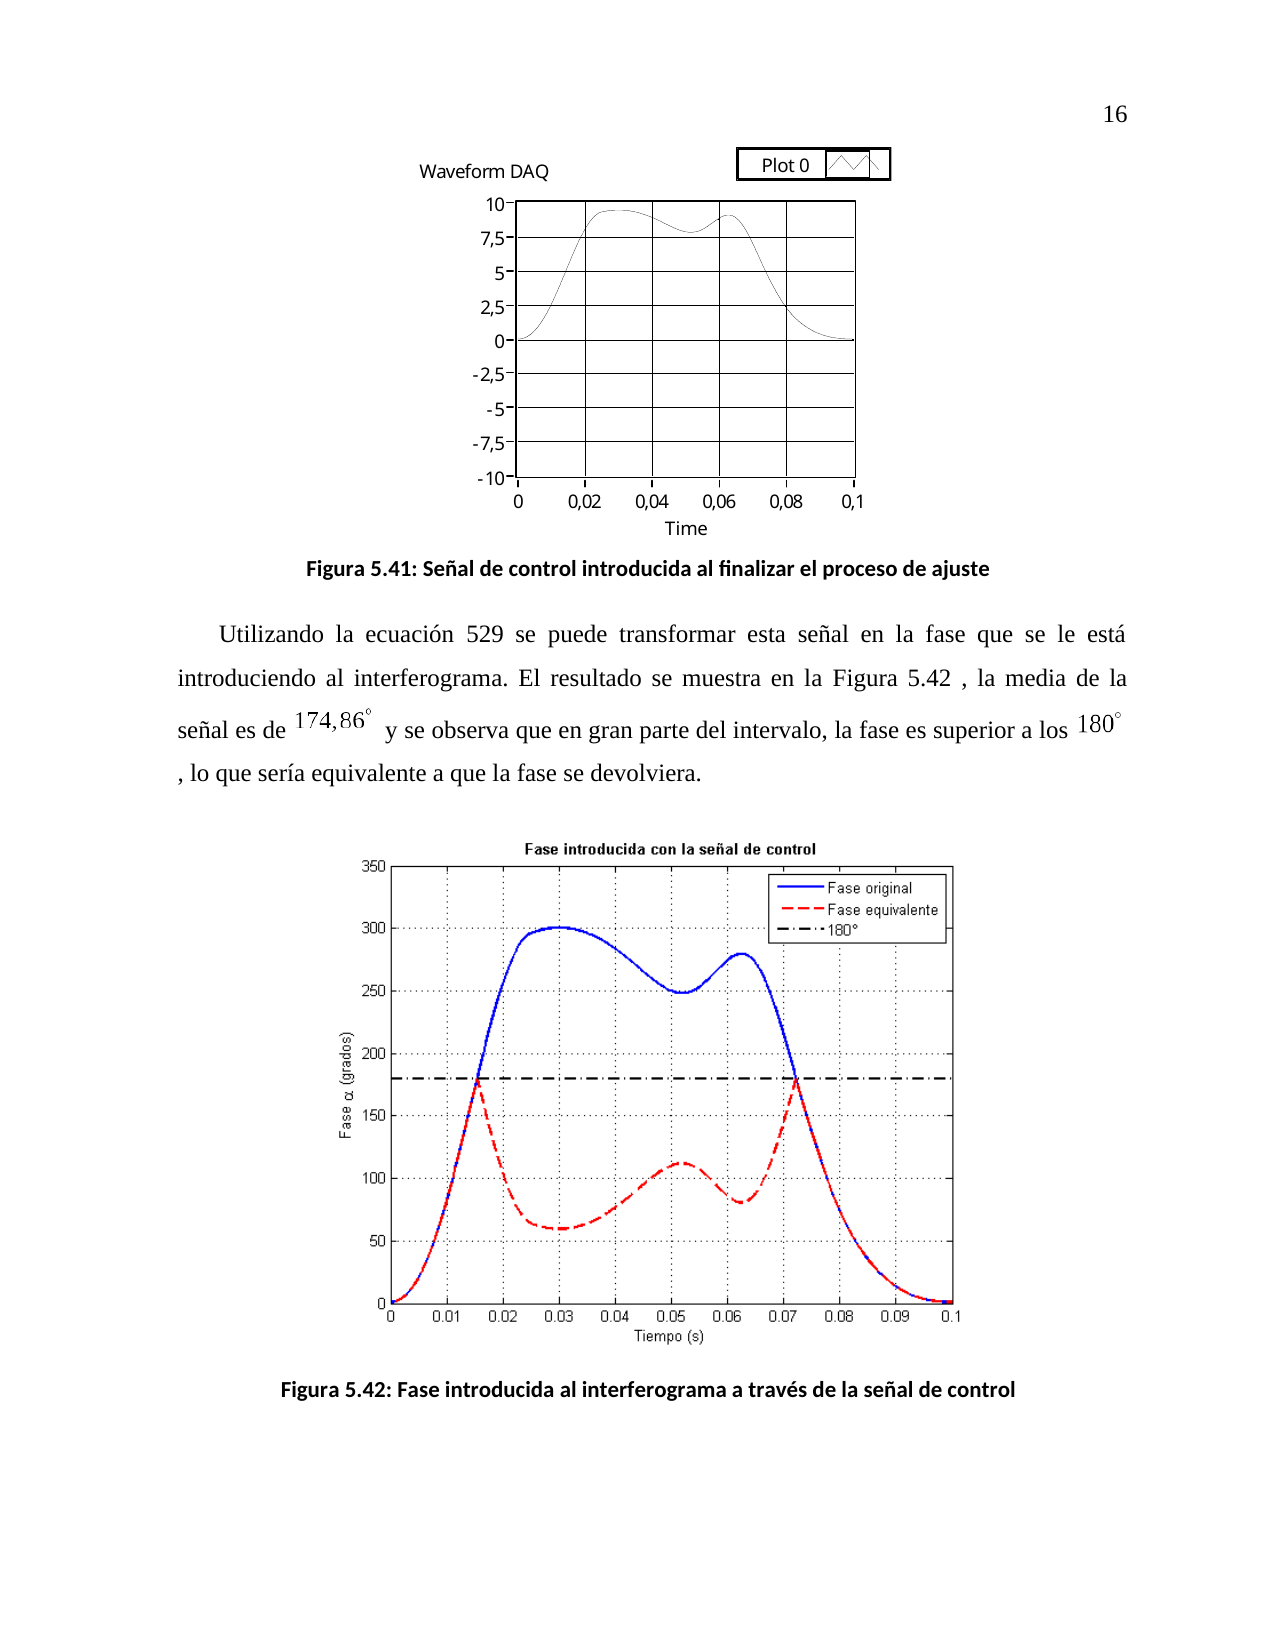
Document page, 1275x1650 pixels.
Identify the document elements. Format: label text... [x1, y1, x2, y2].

picture [336, 826, 961, 1363]
